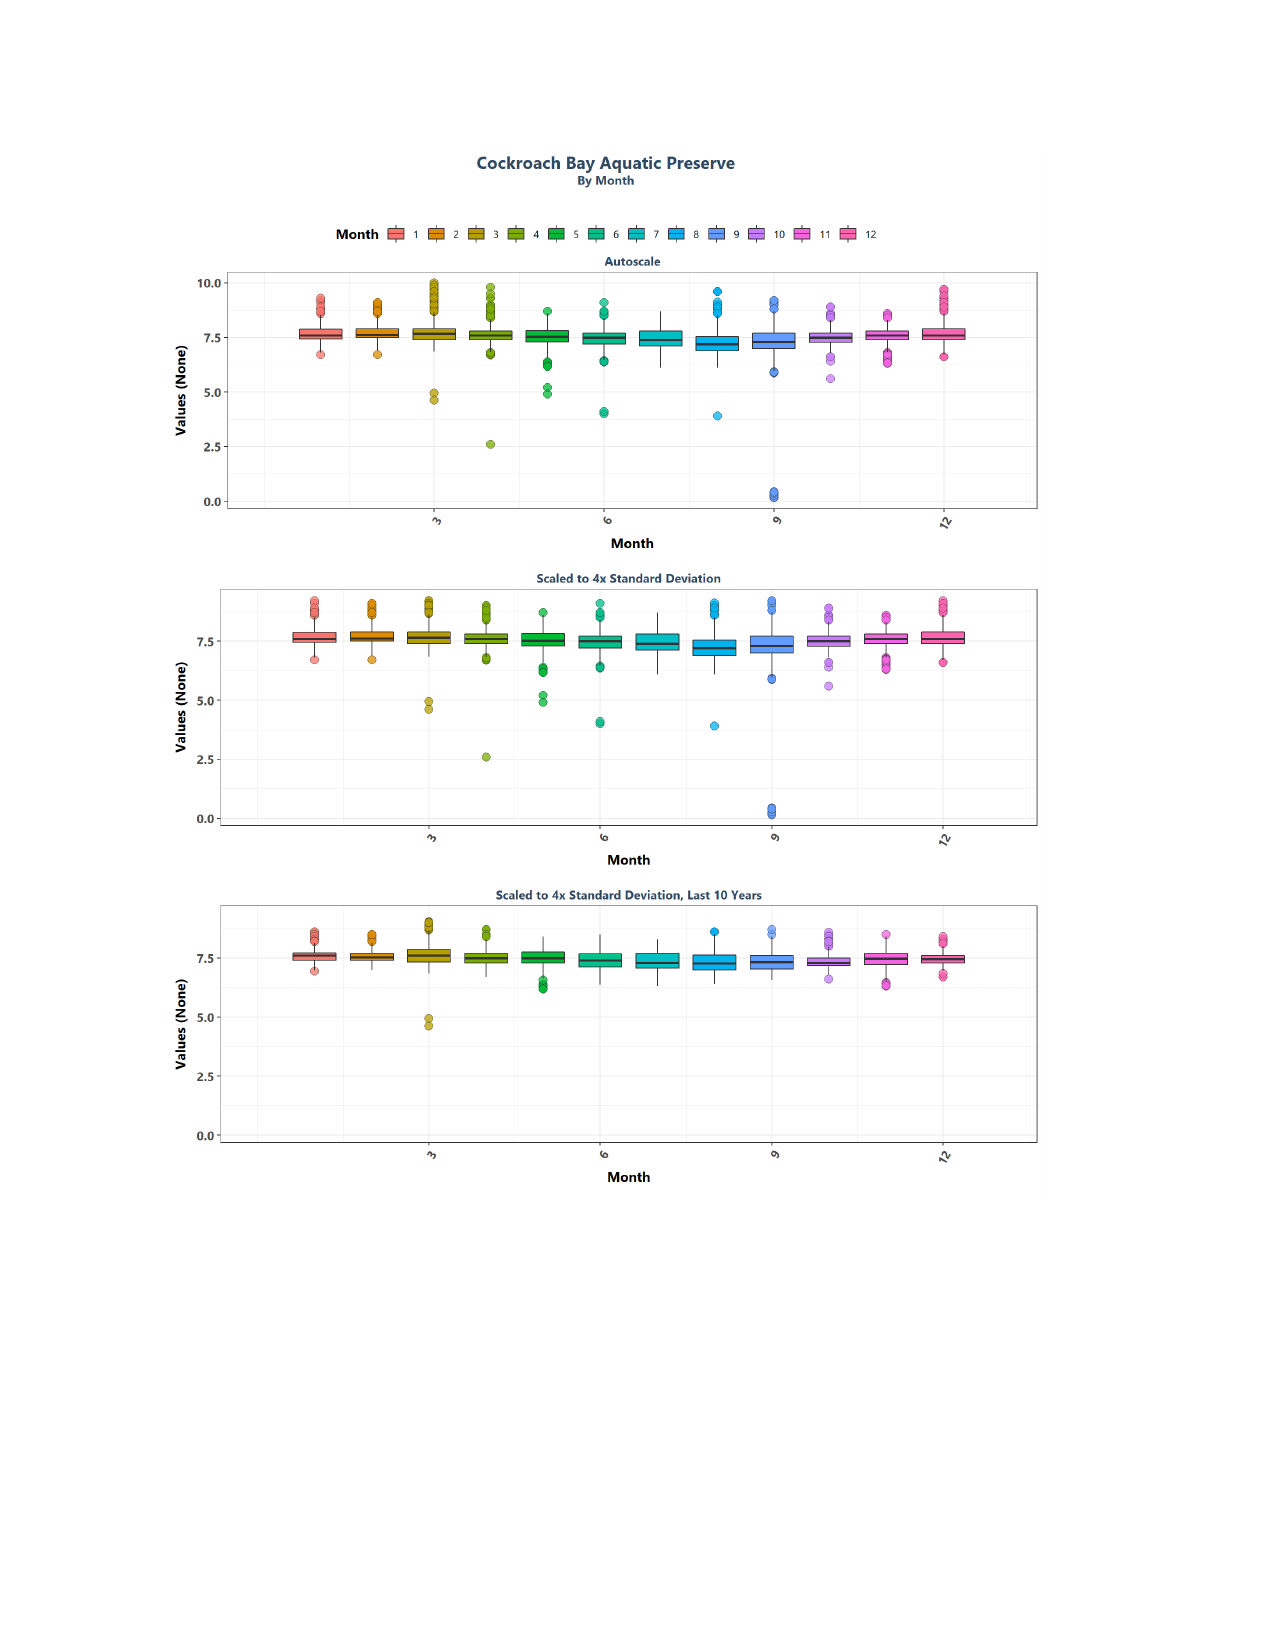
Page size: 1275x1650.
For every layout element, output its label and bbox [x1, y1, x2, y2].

picture [168, 150, 1044, 1200]
